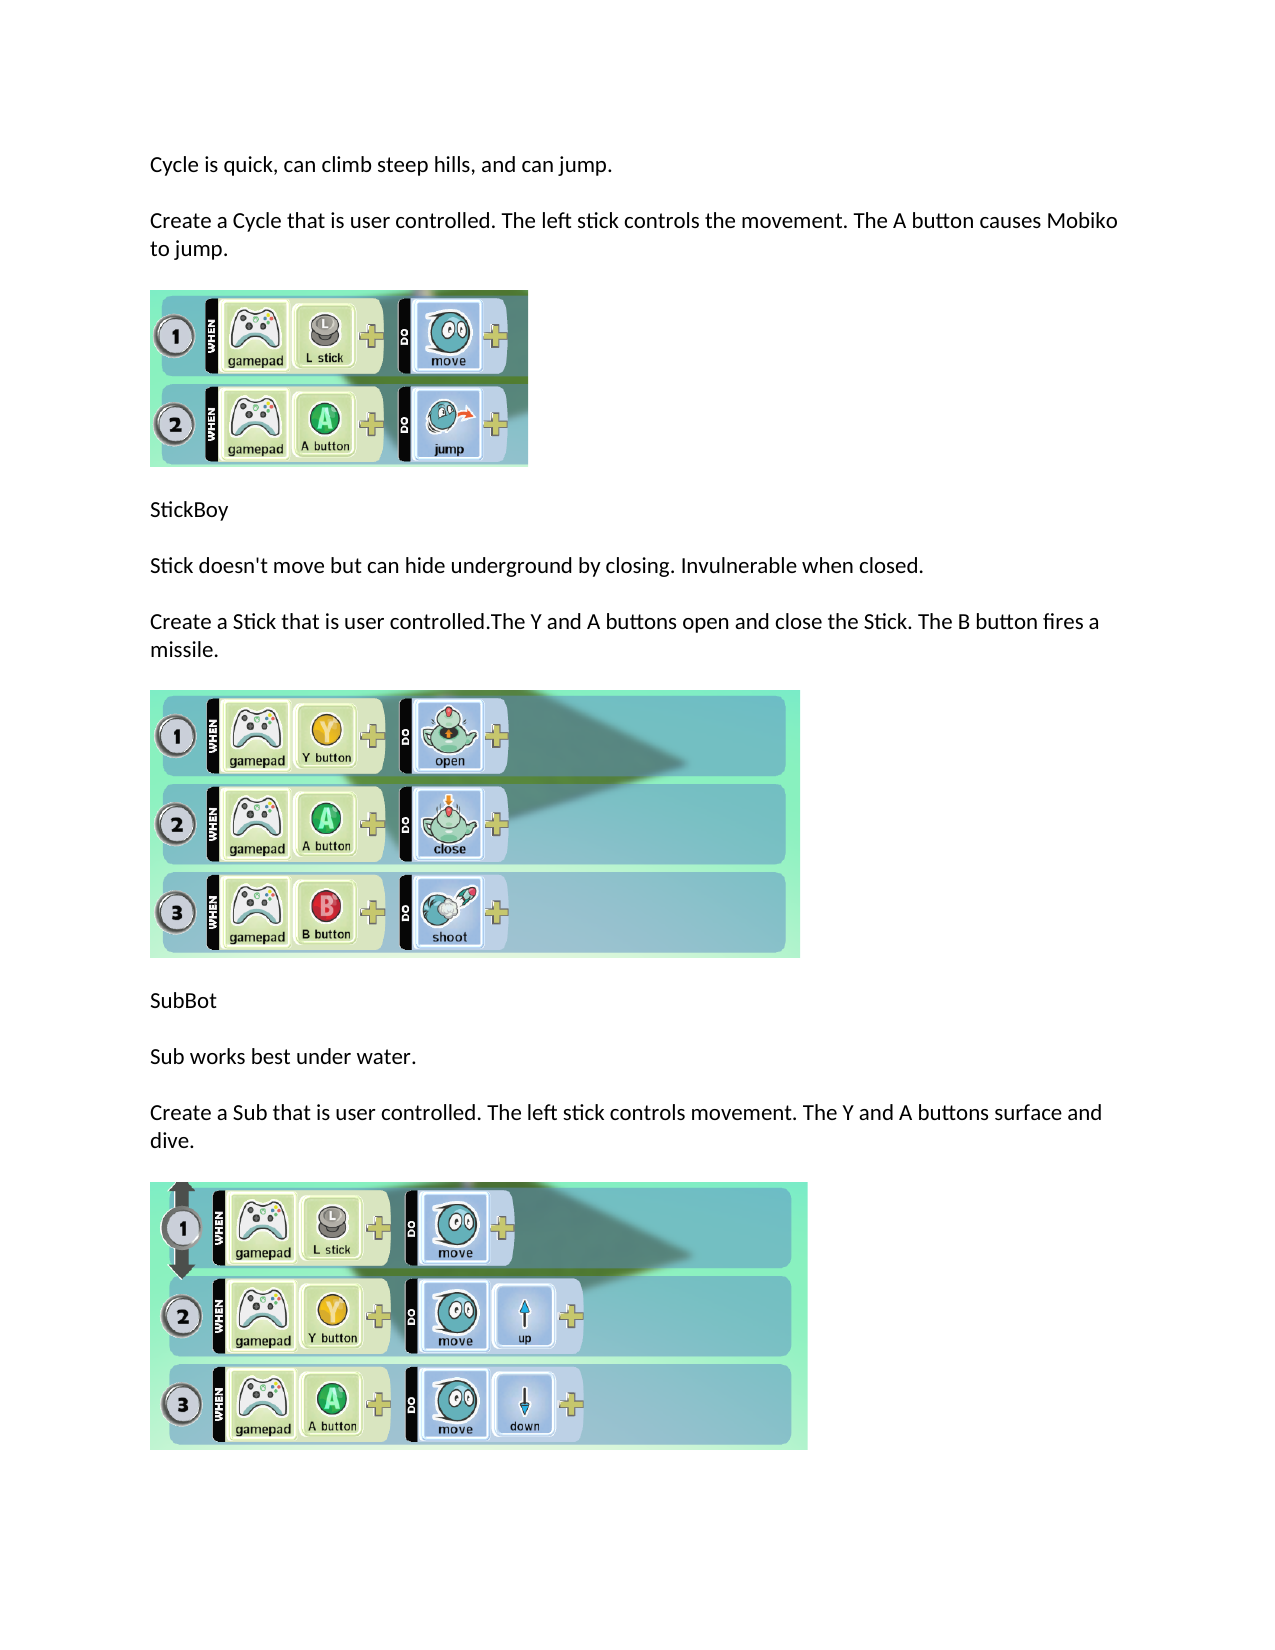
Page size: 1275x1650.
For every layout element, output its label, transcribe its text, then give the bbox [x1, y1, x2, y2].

text Create a Cycle that is user controlled. The left stick controls the movement. The A button causes Mobiko to jump. [150, 206, 1125, 262]
text SubBot [150, 986, 1125, 1014]
text Sub works best under water. [150, 1042, 1125, 1070]
text Cycle is quick, can climb steep hills, and can jump. [150, 150, 1125, 178]
picture [150, 1182, 808, 1450]
text Create a Sub that is user controlled. The left stick controls movement. The Y and A buttons surface and dive. [150, 1098, 1125, 1154]
picture [150, 690, 800, 958]
text StickBoy [150, 495, 1125, 523]
picture [150, 290, 529, 467]
text Create a Stick that is user controlled.The Y and A buttons open and close the Stick. The B button fires a missile. [150, 607, 1125, 663]
text Stick doesn't move but can hide underground by closing. Invulnerable when closed. [150, 551, 1125, 579]
